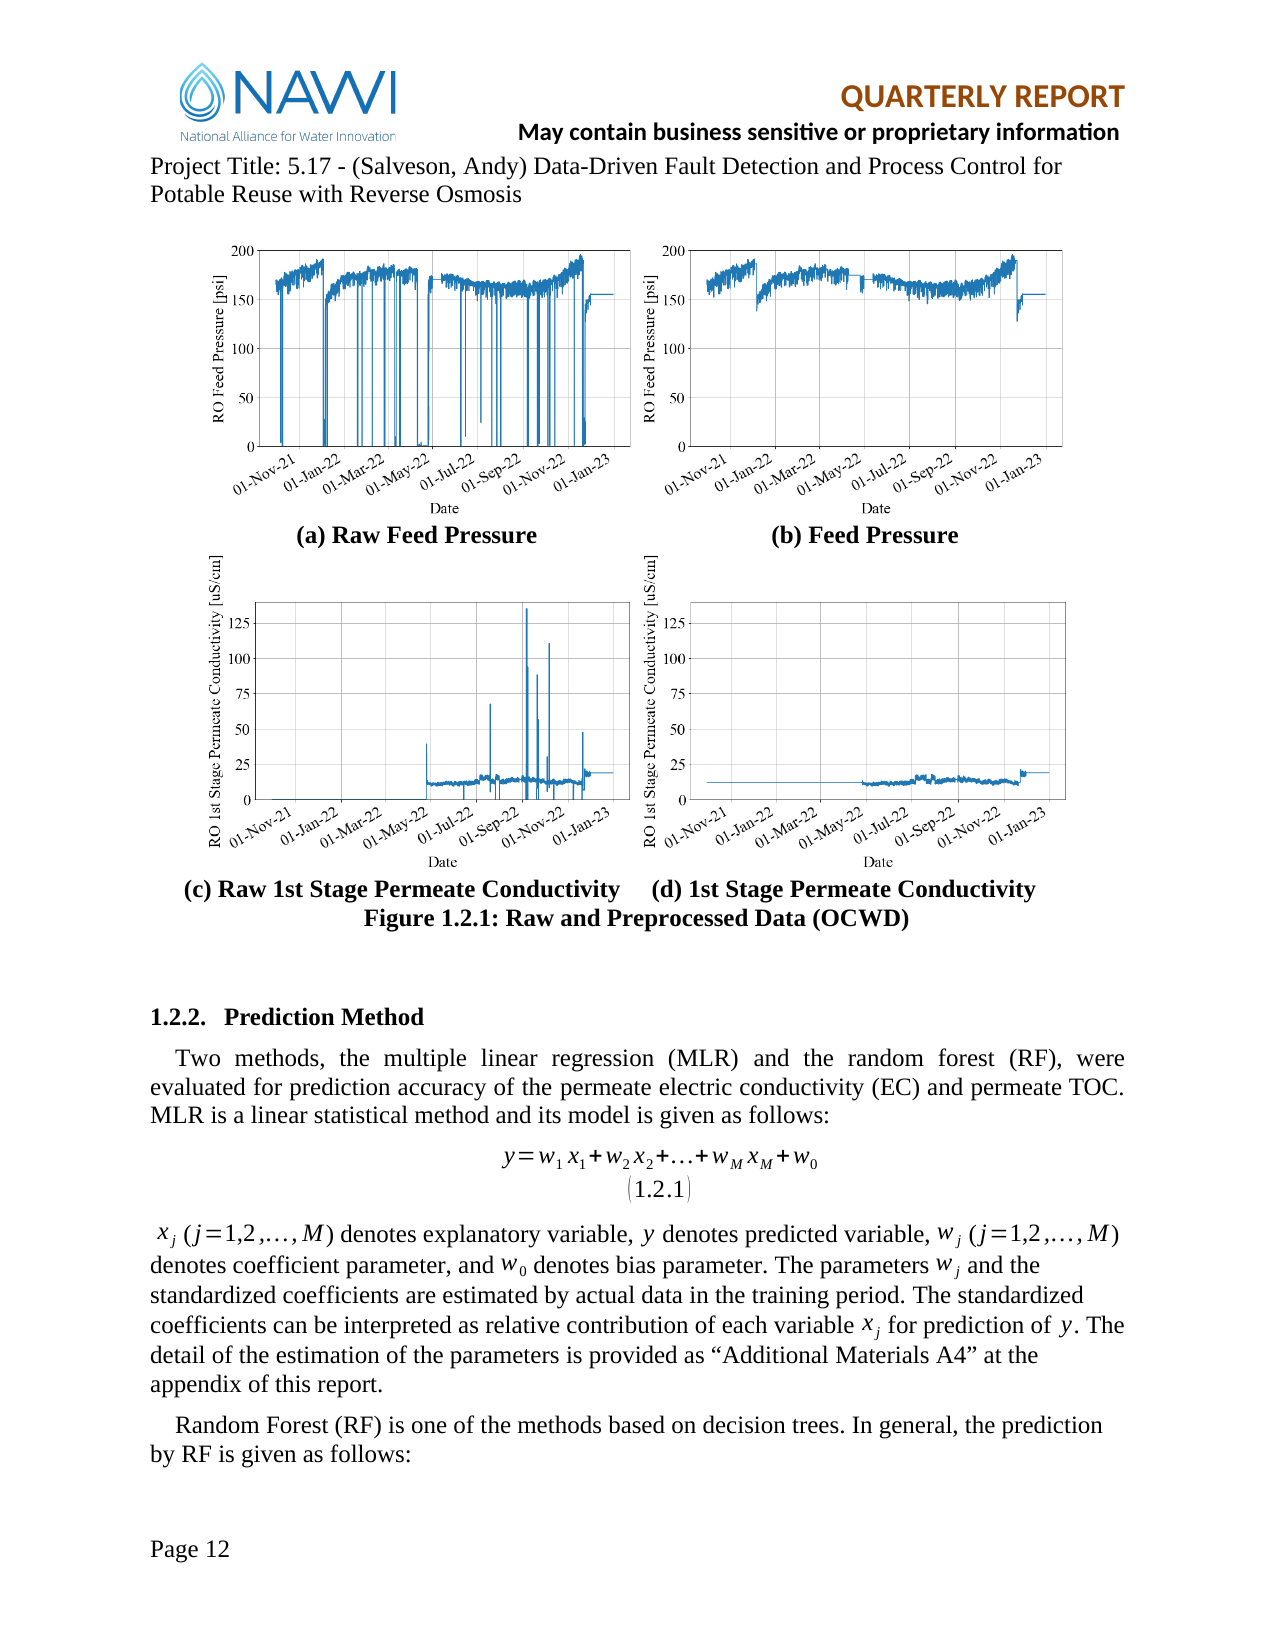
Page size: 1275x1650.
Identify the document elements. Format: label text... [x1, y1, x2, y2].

text Random Forest (RF) is one of the methods based on decision trees. In general, the prediction by RF is given as follows: [150, 1410, 1125, 1468]
picture [208, 240, 634, 521]
picture [639, 549, 1069, 875]
text () denotes explanatory variable, denotes predicted variable, () denotes coefficient parameter, and denotes bias parameter. The parameters and the standardized coefficients are estimated by actual data in the training period. The standardized coefficients can be interpreted as relative contribution of each variable for prediction of . The detail of the estimation of the parameters is provided as “Additional Materials A4” at the appendix of this report. [150, 1217, 1125, 1398]
text Two methods, the multiple linear regression (MLR) and the random forest (RF), were evaluated for prediction accuracy of the permeate electric conductivity (EC) and permeate TOC. MLR is a linear statistical method and its model is given as follows: [150, 1043, 1125, 1129]
picture [639, 240, 1065, 521]
picture [204, 549, 634, 875]
list Prediction Method [150, 1002, 1125, 1031]
